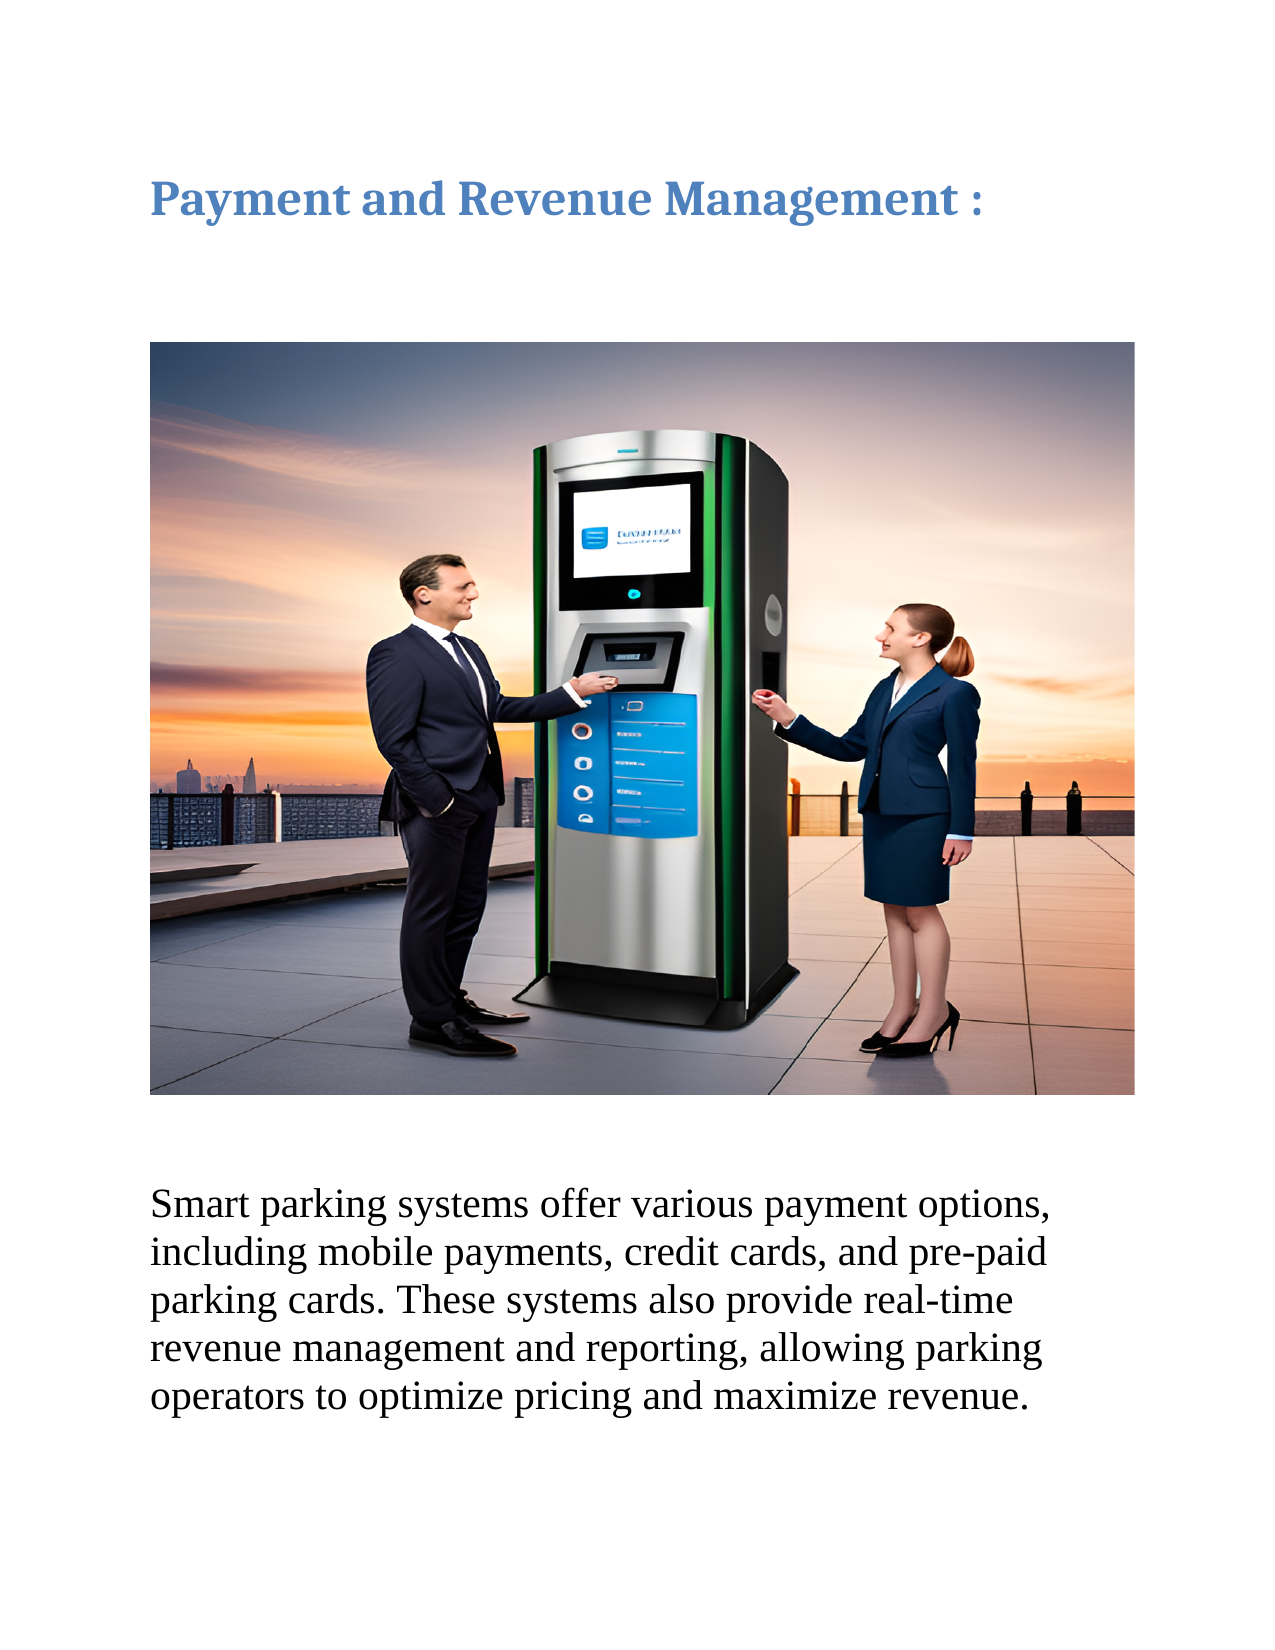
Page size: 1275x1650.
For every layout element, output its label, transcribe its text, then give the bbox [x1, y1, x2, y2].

subtitle Payment and Revenue Management : [150, 171, 1125, 228]
text Smart parking systems offer various payment options, including mobile payments, credit cards, and pre-paid parking cards. These systems also provide real-time revenue management and reporting, allowing parking operators to optimize pricing and maximize revenue. [150, 1178, 1125, 1418]
picture [150, 342, 1135, 1095]
